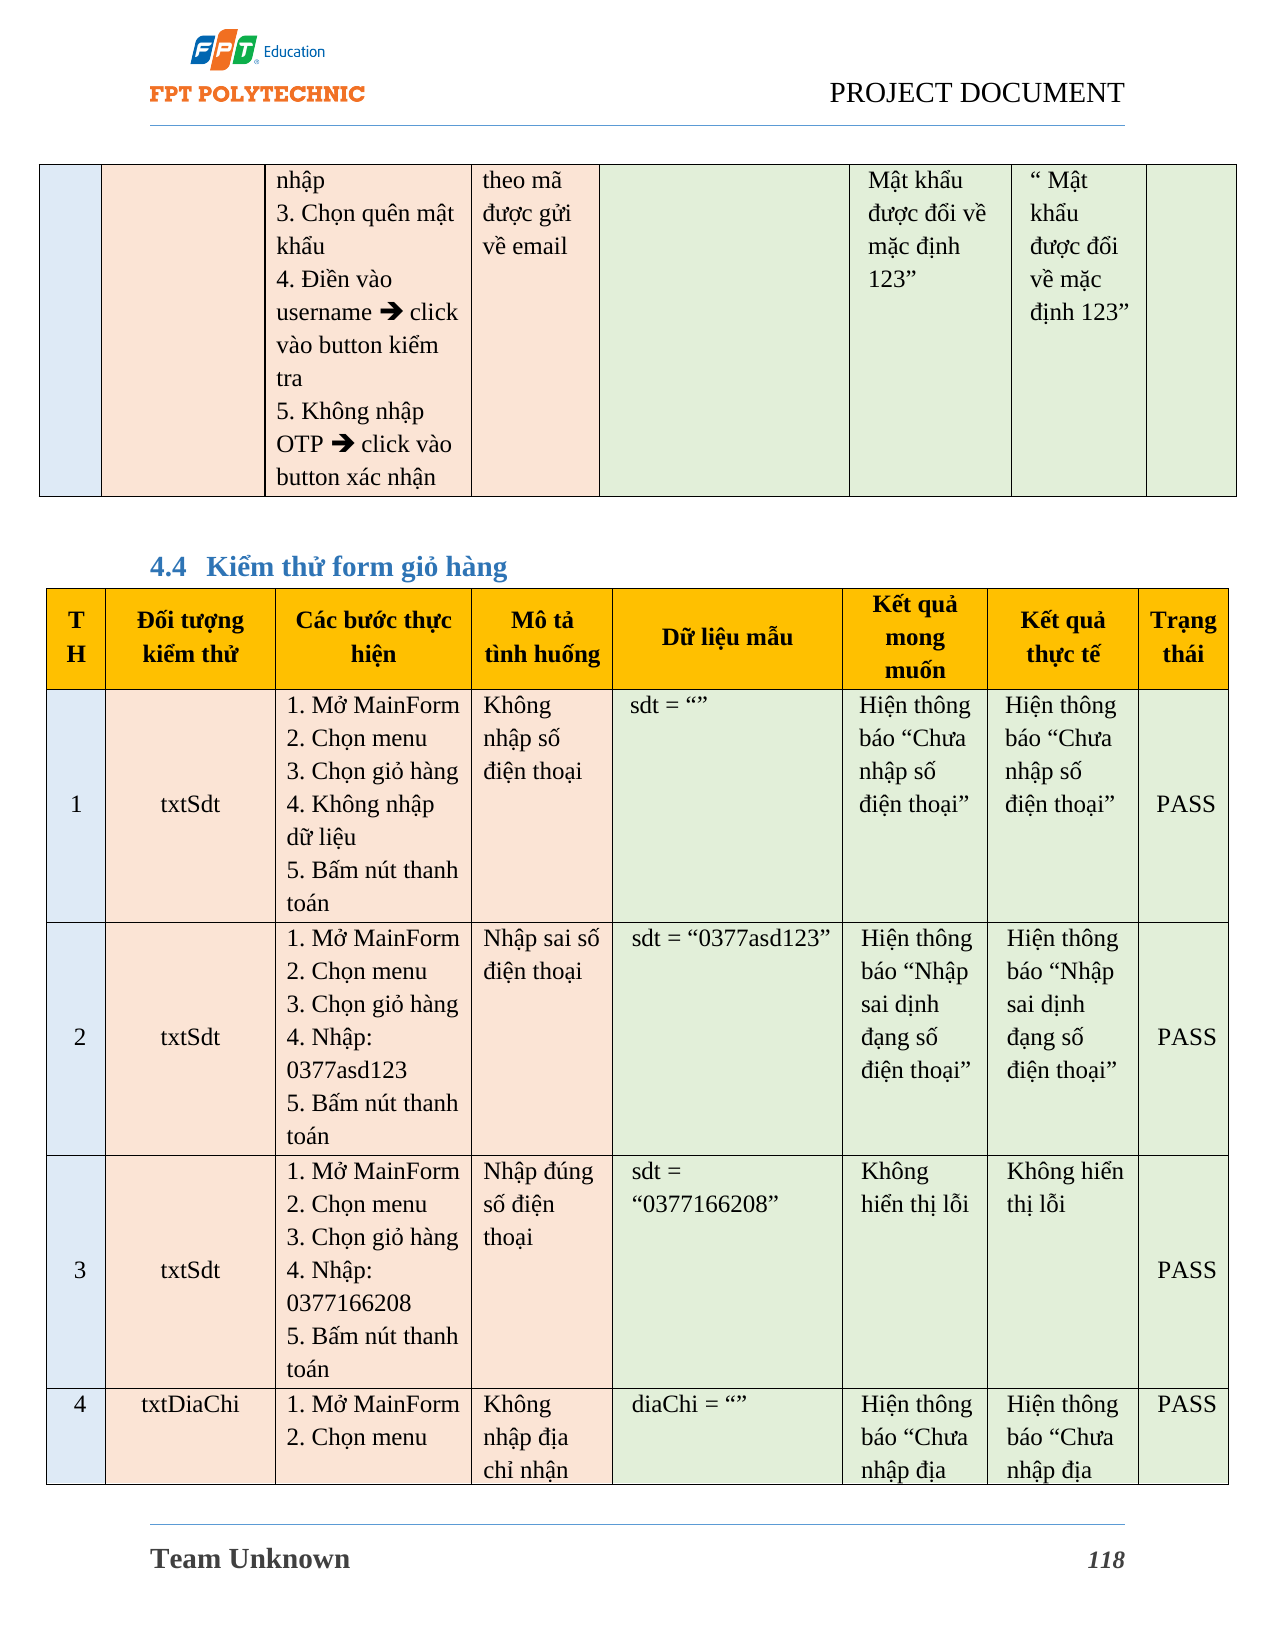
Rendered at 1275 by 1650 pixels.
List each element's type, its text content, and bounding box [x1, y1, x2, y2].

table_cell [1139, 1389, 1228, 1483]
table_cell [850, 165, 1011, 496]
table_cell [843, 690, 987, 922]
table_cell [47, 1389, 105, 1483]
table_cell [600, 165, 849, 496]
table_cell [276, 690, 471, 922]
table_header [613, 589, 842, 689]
picture [150, 29, 365, 102]
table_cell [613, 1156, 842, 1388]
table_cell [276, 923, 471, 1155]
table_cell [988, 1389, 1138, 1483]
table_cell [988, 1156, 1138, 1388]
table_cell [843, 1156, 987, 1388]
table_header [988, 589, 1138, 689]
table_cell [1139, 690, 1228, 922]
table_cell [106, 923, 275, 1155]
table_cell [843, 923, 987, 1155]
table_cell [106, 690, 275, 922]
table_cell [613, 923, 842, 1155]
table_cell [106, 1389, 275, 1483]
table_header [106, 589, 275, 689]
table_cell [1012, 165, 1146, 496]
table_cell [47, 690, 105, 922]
subtitle Kiểm thử form giỏ hàng [150, 549, 1125, 583]
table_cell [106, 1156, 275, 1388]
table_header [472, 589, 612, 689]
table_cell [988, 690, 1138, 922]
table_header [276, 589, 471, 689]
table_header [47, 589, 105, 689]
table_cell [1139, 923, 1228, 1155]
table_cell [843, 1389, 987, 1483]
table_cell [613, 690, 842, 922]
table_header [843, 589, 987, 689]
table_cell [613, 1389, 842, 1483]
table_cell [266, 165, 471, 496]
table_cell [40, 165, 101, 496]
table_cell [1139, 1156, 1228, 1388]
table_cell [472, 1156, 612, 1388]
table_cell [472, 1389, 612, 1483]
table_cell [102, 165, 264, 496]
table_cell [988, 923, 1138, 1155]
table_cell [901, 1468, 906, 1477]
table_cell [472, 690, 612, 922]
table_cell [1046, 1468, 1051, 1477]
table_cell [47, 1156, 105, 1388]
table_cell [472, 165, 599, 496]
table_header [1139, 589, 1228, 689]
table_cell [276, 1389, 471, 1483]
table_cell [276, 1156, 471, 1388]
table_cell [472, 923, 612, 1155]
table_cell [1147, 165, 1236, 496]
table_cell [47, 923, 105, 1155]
